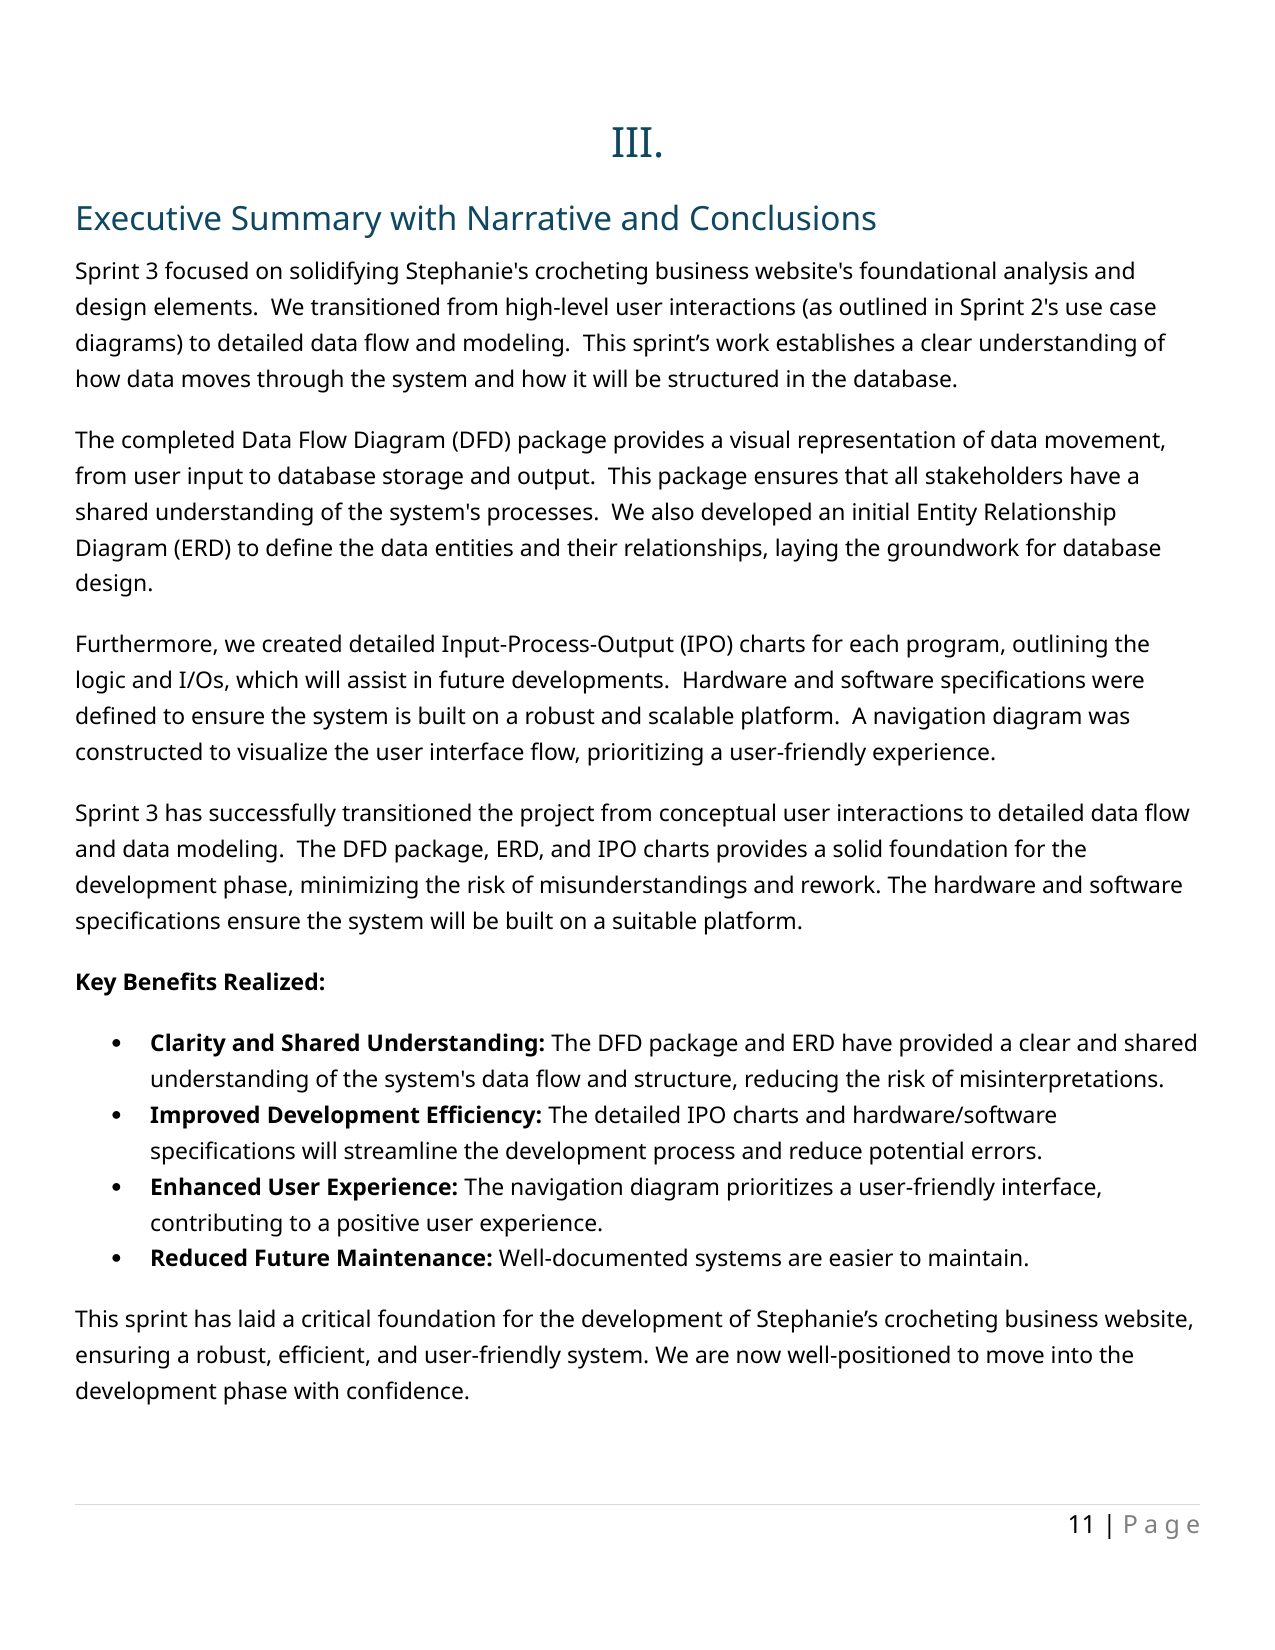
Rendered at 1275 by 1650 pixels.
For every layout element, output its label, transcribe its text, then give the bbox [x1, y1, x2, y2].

text Sprint 3 focused on solidifying Stephanie's crocheting business website's foundational analysis and design elements. We transitioned from high-level user interactions (as outlined in Sprint 2's use case diagrams) to detailed data flow and modeling. This sprint’s work establishes a clear understanding of how data moves through the system and how it will be structured in the database. [75, 255, 1200, 394]
list Reduced Future Maintenance: Well-documented systems are easier to maintain. [112, 1242, 1200, 1274]
subtitle III. [75, 112, 1200, 169]
text The completed Data Flow Diagram (DFD) package provides a visual representation of data movement, from user input to database storage and output. This package ensures that all stakeholders have a shared understanding of the system's processes. We also developed an initial Entity Relationship Diagram (ERD) to define the data entities and their relationships, laying the groundwork for database design. [75, 424, 1200, 599]
text Key Benefits Realized: [75, 966, 1200, 997]
subtitle Executive Summary with Narrative and Conclusions [75, 194, 1200, 240]
text Furthermore, we created detailed Input-Process-Output (IPO) charts for each program, outlining the logic and I/Os, which will assist in future developments. Hardware and software specifications were defined to ensure the system is built on a robust and scalable platform. A navigation diagram was constructed to visualize the user interface flow, prioritizing a user-friendly experience. [75, 628, 1200, 767]
list Enhanced User Experience: The navigation diagram prioritizes a user-friendly interface, contributing to a positive user experience. [112, 1171, 1200, 1238]
text This sprint has laid a critical foundation for the development of Stephanie’s crocheting business website, ensuring a robust, efficient, and user-friendly system. We are now well-positioned to move into the development phase with confidence. [75, 1303, 1200, 1406]
list Clarity and Shared Understanding: The DFD package and ERD have provided a clear and shared understanding of the system's data flow and structure, reducing the risk of misinterpretations. [112, 1027, 1200, 1094]
list Improved Development Efficiency: The detailed IPO charts and hardware/software specifications will streamline the development process and reduce potential errors. [112, 1099, 1200, 1166]
text Sprint 3 has successfully transitioned the project from conceptual user interactions to detailed data flow and data modeling. The DFD package, ERD, and IPO charts provides a solid foundation for the development phase, minimizing the risk of misunderstandings and rework. The hardware and software specifications ensure the system will be built on a suitable platform. [75, 797, 1200, 936]
